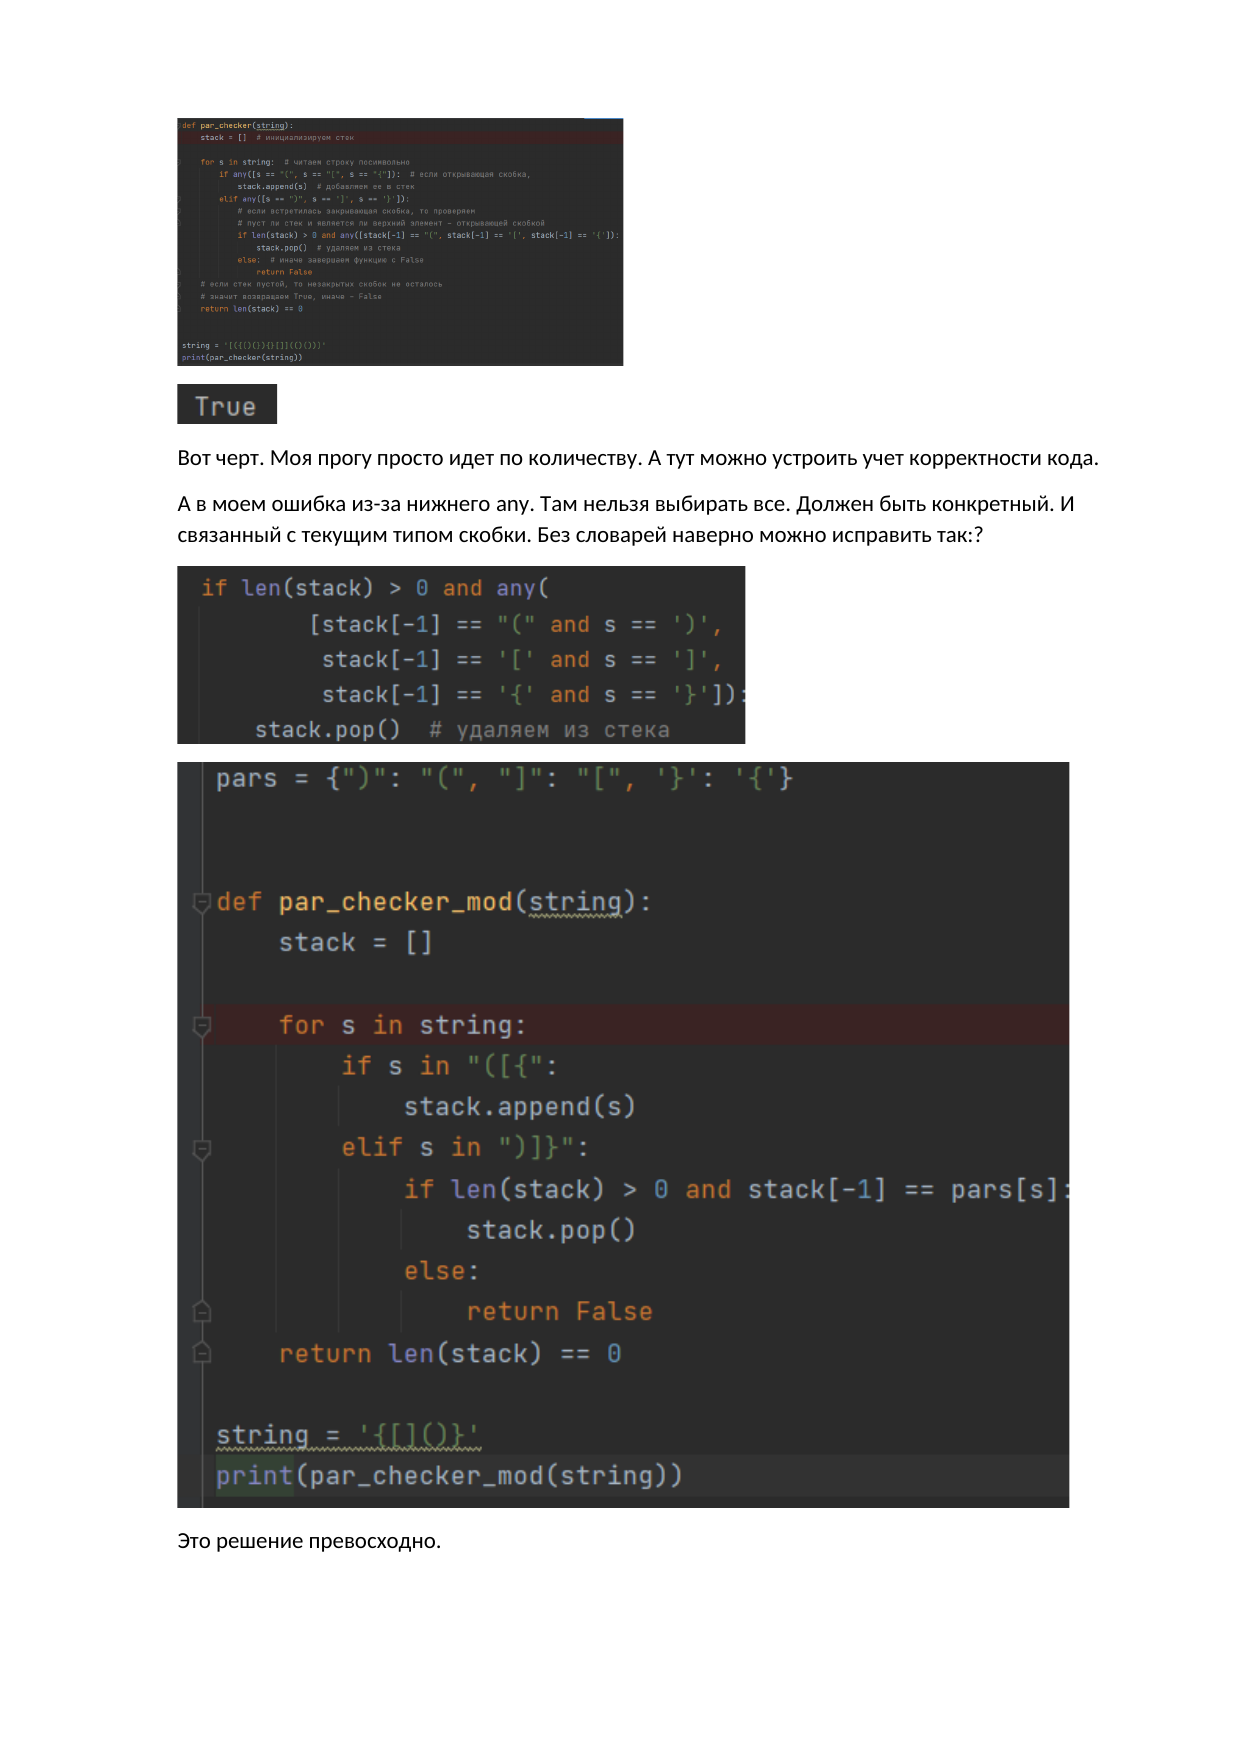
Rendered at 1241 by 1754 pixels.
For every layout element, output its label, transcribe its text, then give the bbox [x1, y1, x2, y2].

text Это решение превосходно. [177, 1527, 1152, 1554]
picture [177, 118, 624, 366]
text Вот черт. Моя прогу просто идет по количеству. А тут можно устроить учет корректности кода. [177, 443, 1152, 471]
picture [177, 384, 278, 424]
picture [177, 566, 746, 744]
picture [177, 762, 1070, 1508]
text А в моем ошибка из-за нижнего any. Там нельзя выбирать все. Должен быть конкретный. И связанный с текущим типом скобки. Без словарей наверно можно исправить так:? [177, 489, 1152, 548]
